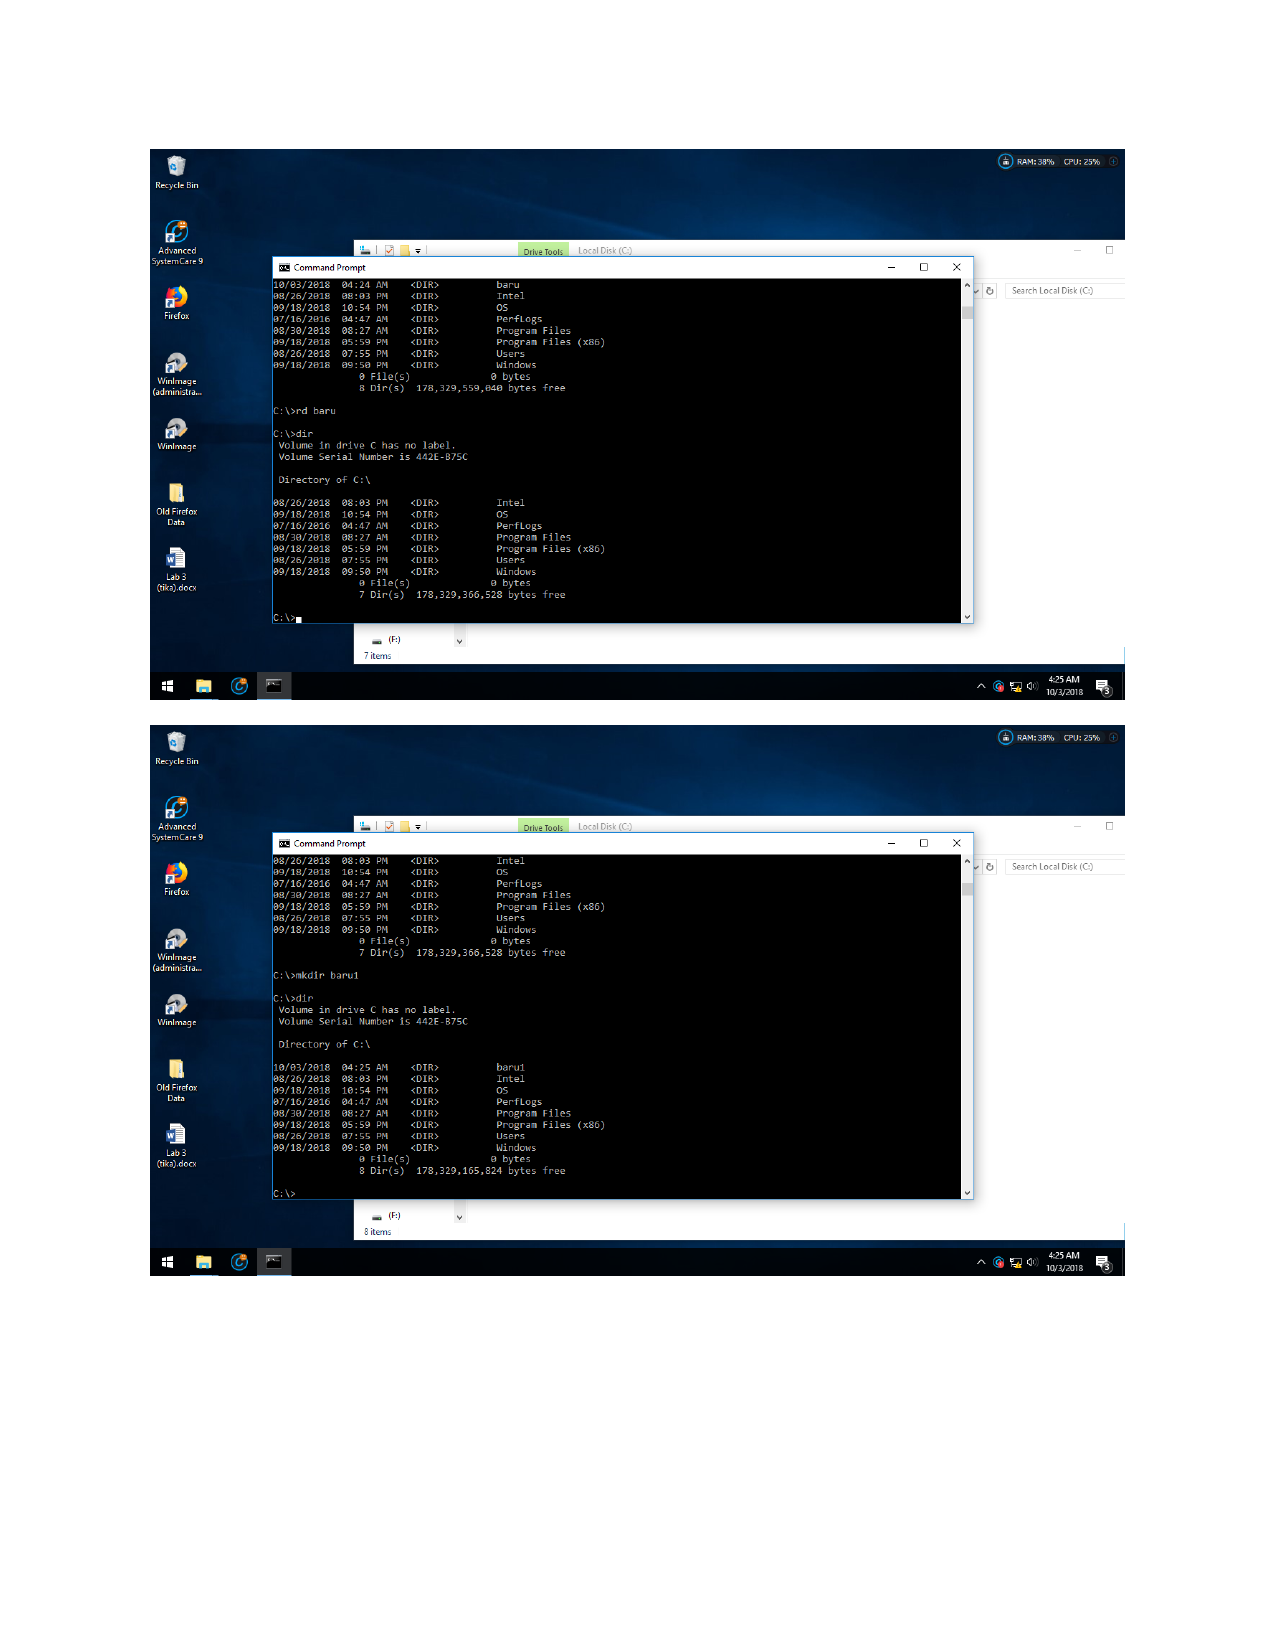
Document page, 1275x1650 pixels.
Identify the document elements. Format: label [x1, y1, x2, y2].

picture [150, 725, 1125, 1276]
picture [150, 149, 1125, 700]
